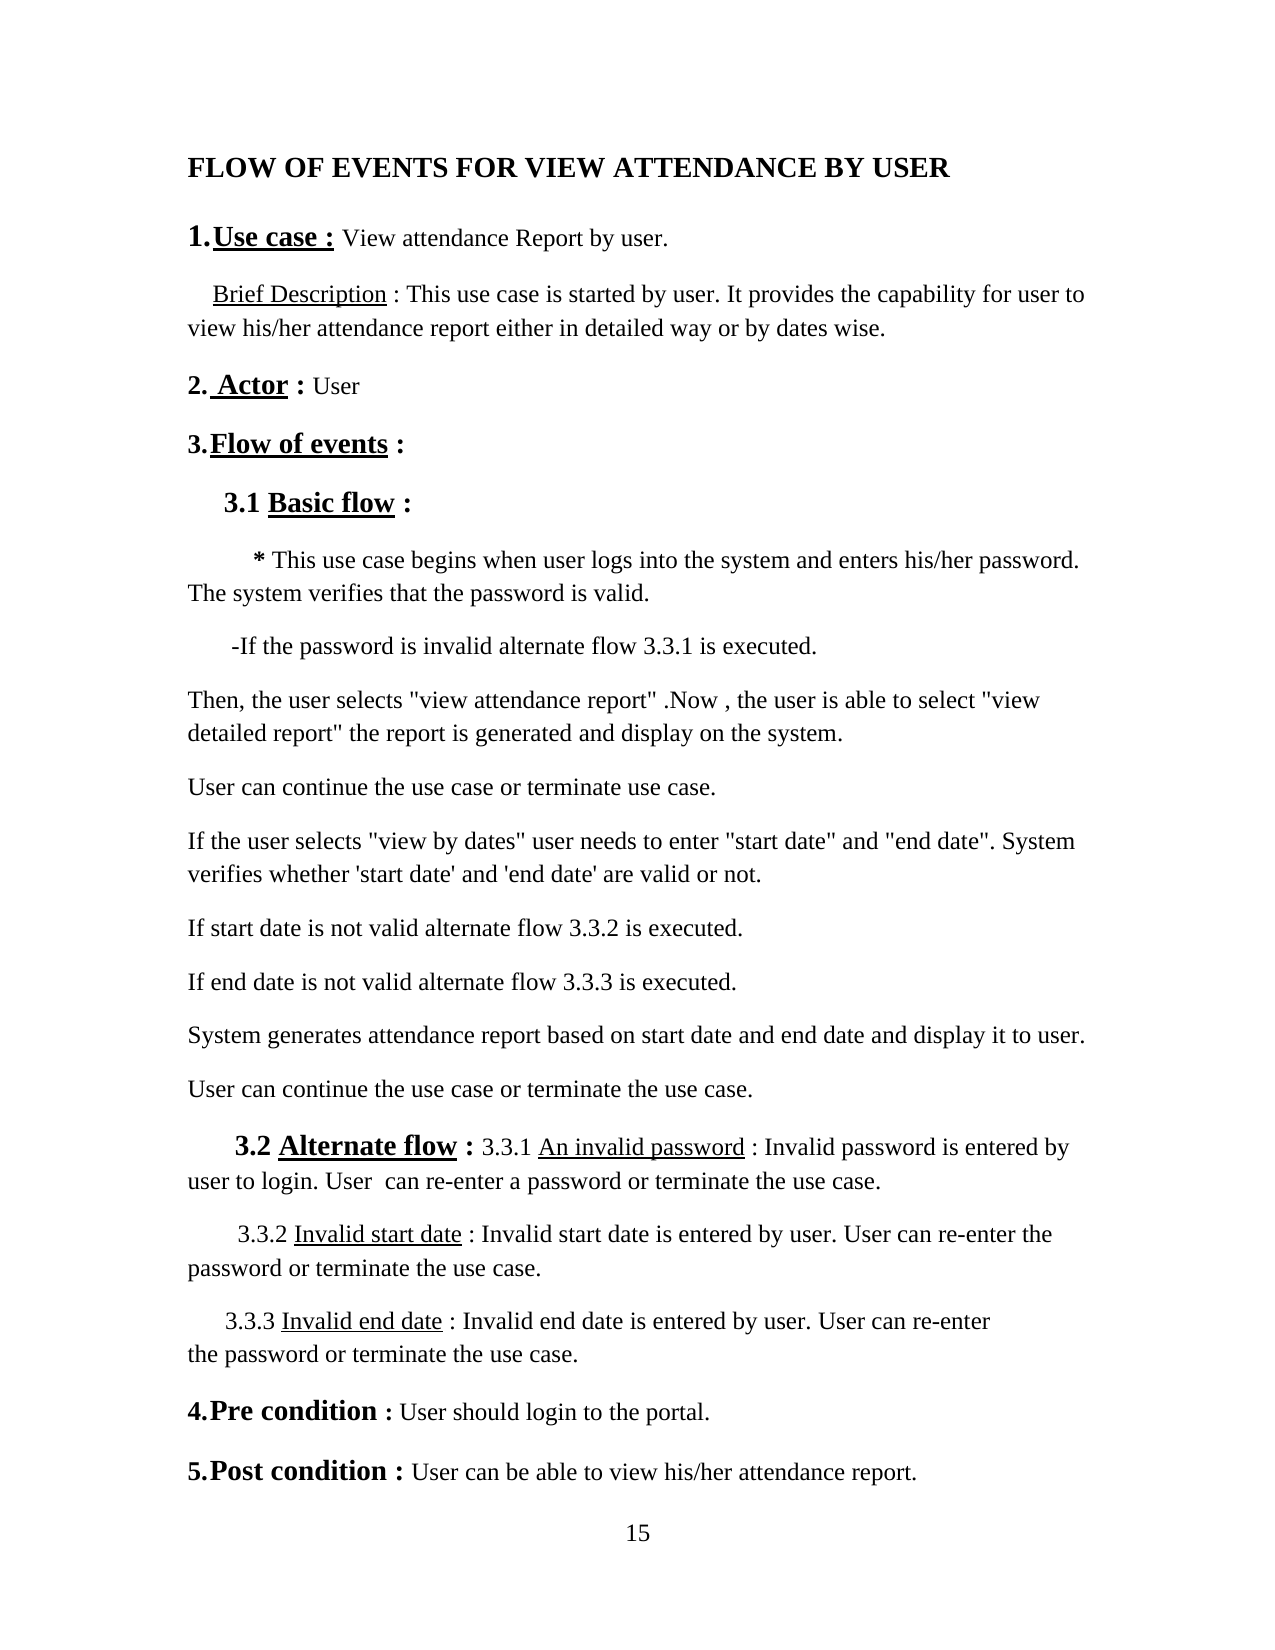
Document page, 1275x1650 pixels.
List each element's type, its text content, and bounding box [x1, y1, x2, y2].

list Basic flow : [224, 486, 1237, 519]
text Brief Description : This use case is started by user. It provides the capability for user to view his/her attendance report either in detailed way or by dates wise. [187, 279, 1087, 341]
text If start date is not valid alternate flow 3.3.2 is executed. If end date is not valid alternate flow 3.3.3 is executed. [187, 913, 746, 995]
text * This use case begins when user logs into the system and enters his/her password. The system verifies that the password is valid. [187, 545, 1082, 607]
text If the user selects "view by dates" user needs to enter "start date" and "end date". System verifies whether 'start date' and 'end date' are valid or not. [187, 826, 1078, 888]
list Post condition : User can be able to view his/her attendance report. [187, 1453, 1237, 1486]
text User can continue the use case or terminate use case. [187, 772, 1237, 801]
text Then, the user selects "view attendance report" .Now , the user is able to select "view detailed report" the report is generated and display on the system. [187, 686, 1041, 747]
list Invalid end date : Invalid end date is entered by user. User can re-enter the password or terminate the use case. [187, 1306, 1026, 1368]
list Invalid start date : Invalid start date is entered by user. User can re-enter the password or terminate the use case. [187, 1219, 1053, 1281]
text System generates attendance report based on start date and end date and display it to user. User can continue the use case or terminate the use case. [187, 1021, 1088, 1103]
list Pre condition : User should login to the portal. [187, 1393, 1237, 1427]
list Alternate flow : 3.3.1 An invalid password : Invalid password is entered by user to login. User can re-enter a password or terminate the use case. [187, 1128, 1078, 1195]
subtitle FLOW OF EVENTS FOR VIEW ATTENDANCE BY USER [187, 150, 1237, 183]
text -If the password is invalid alternate flow 3.3.1 is executed. [231, 631, 1237, 660]
list Use case : View attendance Report by user. [187, 217, 1237, 253]
list Actor : User [187, 367, 1237, 400]
list Flow of events : [187, 426, 1237, 459]
